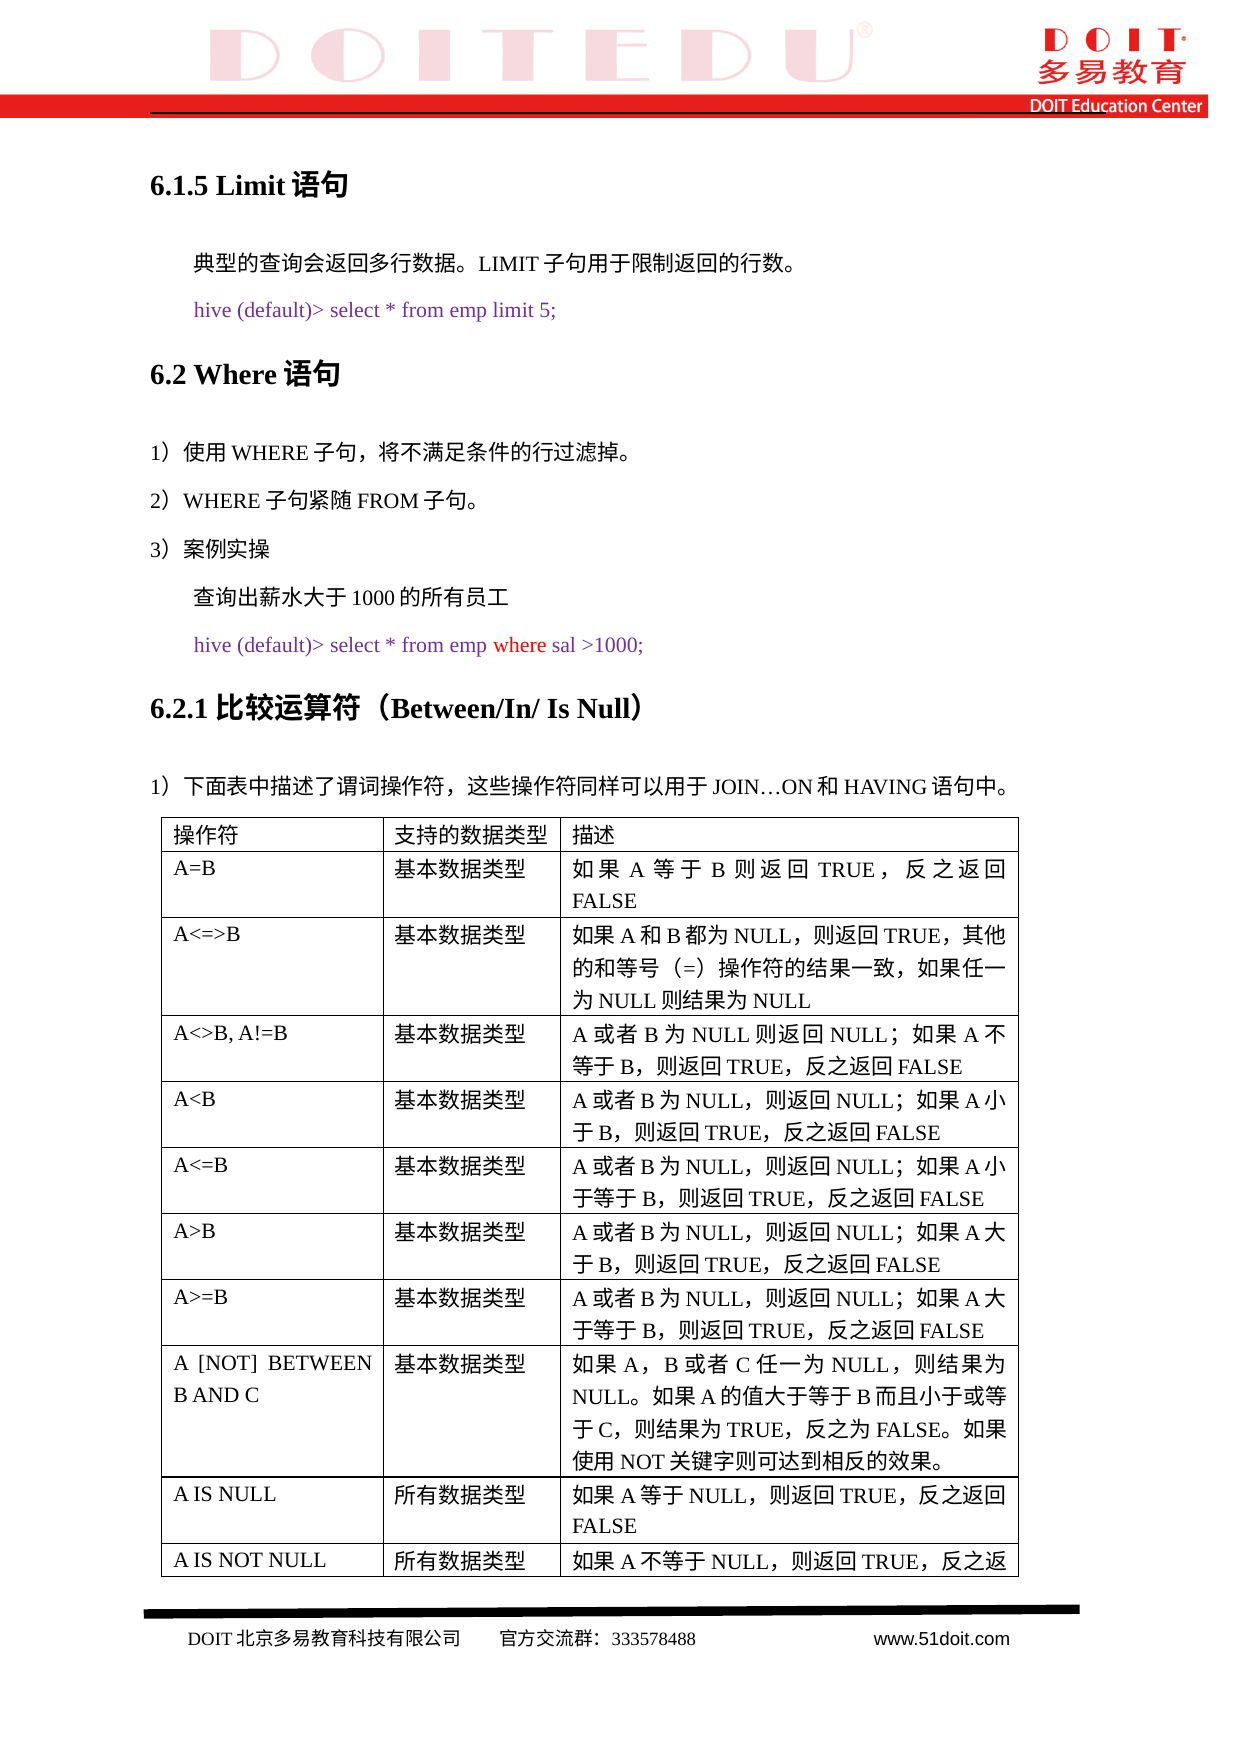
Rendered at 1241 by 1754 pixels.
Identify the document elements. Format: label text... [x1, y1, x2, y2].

table_cell A<=>B [162, 918, 383, 1015]
table_cell A或者B为NULL，则返回NULL；如果A小于B，则返回TRUE，反之返回FALSE [561, 1082, 1018, 1147]
table_cell 基本数据类型 [384, 1148, 560, 1213]
table_cell 如果A等于NULL，则返回TRUE，反之返回FALSE [561, 1478, 1018, 1542]
subtitle 6.1.5 Limit语句 [150, 150, 1106, 215]
table_cell A IS NULL [162, 1478, 383, 1542]
table_cell 所有数据类型 [384, 1544, 560, 1576]
text 查询出薪水大于1000的所有员工 [150, 580, 1106, 612]
table_header 支持的数据类型 [384, 818, 560, 851]
text 1）使用WHERE子句，将不满足条件的行过滤掉。 [150, 435, 1106, 467]
text 1）下面表中描述了谓词操作符，这些操作符同样可以用于JOIN…ON和HAVING语句中。 [150, 769, 1106, 801]
table_cell A=B [162, 852, 383, 917]
text 2）WHERE子句紧随FROM子句。 [150, 483, 1106, 516]
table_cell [561, 1544, 1018, 1576]
table_cell A或者B为NULL则返回NULL；如果A不等于B，则返回TRUE，反之返回FALSE [561, 1016, 1018, 1081]
text hive (default)> select * from emp limit 5; [150, 294, 1106, 326]
table_cell 如果A等于B则返回TRUE，反之返回FALSE [561, 852, 1018, 917]
table_cell A<B [162, 1082, 383, 1147]
subtitle 6.2 Where语句 [150, 339, 1106, 404]
text hive (default)> select * from emp where sal >1000; [150, 628, 1106, 661]
table_cell 基本数据类型 [384, 1082, 560, 1147]
table_cell A IS NOT NULL [162, 1544, 383, 1576]
table_cell 基本数据类型 [384, 1346, 560, 1476]
table_cell 基本数据类型 [384, 1016, 560, 1081]
text 典型的查询会返回多行数据。LIMIT子句用于限制返回的行数。 [150, 246, 1106, 278]
table_cell A或者B为NULL，则返回NULL；如果A小于等于B，则返回TRUE，反之返回FALSE [561, 1148, 1018, 1213]
table_cell A<>B, A!=B [162, 1016, 383, 1081]
table_header 操作符 [162, 818, 383, 851]
table_cell 所有数据类型 [384, 1478, 560, 1542]
table_cell 基本数据类型 [384, 1280, 560, 1345]
table_cell A>=B [162, 1280, 383, 1345]
subtitle 6.2.1 比较运算符（Between/In/ Is Null） [150, 673, 1106, 738]
table_cell A [NOT] BETWEEN B AND C [162, 1346, 383, 1476]
table_cell 基本数据类型 [384, 852, 560, 917]
table_cell 基本数据类型 [384, 918, 560, 1015]
table_header 描述 [561, 818, 1018, 851]
table_cell A<=B [162, 1148, 383, 1213]
table_cell 基本数据类型 [384, 1214, 560, 1279]
picture [0, 14, 1209, 118]
text 3）案例实操 [150, 531, 1106, 564]
table_cell A或者B为NULL，则返回NULL；如果A大于B，则返回TRUE，反之返回FALSE [561, 1214, 1018, 1279]
table_cell 如果A和B都为NULL，则返回TRUE，其他的和等号（=）操作符的结果一致，如果任一为NULL则结果为NULL [561, 918, 1018, 1015]
table_cell A>B [162, 1214, 383, 1279]
table_cell 如果A，B或者C任一为NULL，则结果为NULL。如果A的值大于等于B而且小于或等于C，则结果为TRUE，反之为FALSE。如果使用NOT关键字则可达到相反的效果。 [561, 1346, 1018, 1476]
table_cell A或者B为NULL，则返回NULL；如果A大于等于B，则返回TRUE，反之返回FALSE [561, 1280, 1018, 1345]
